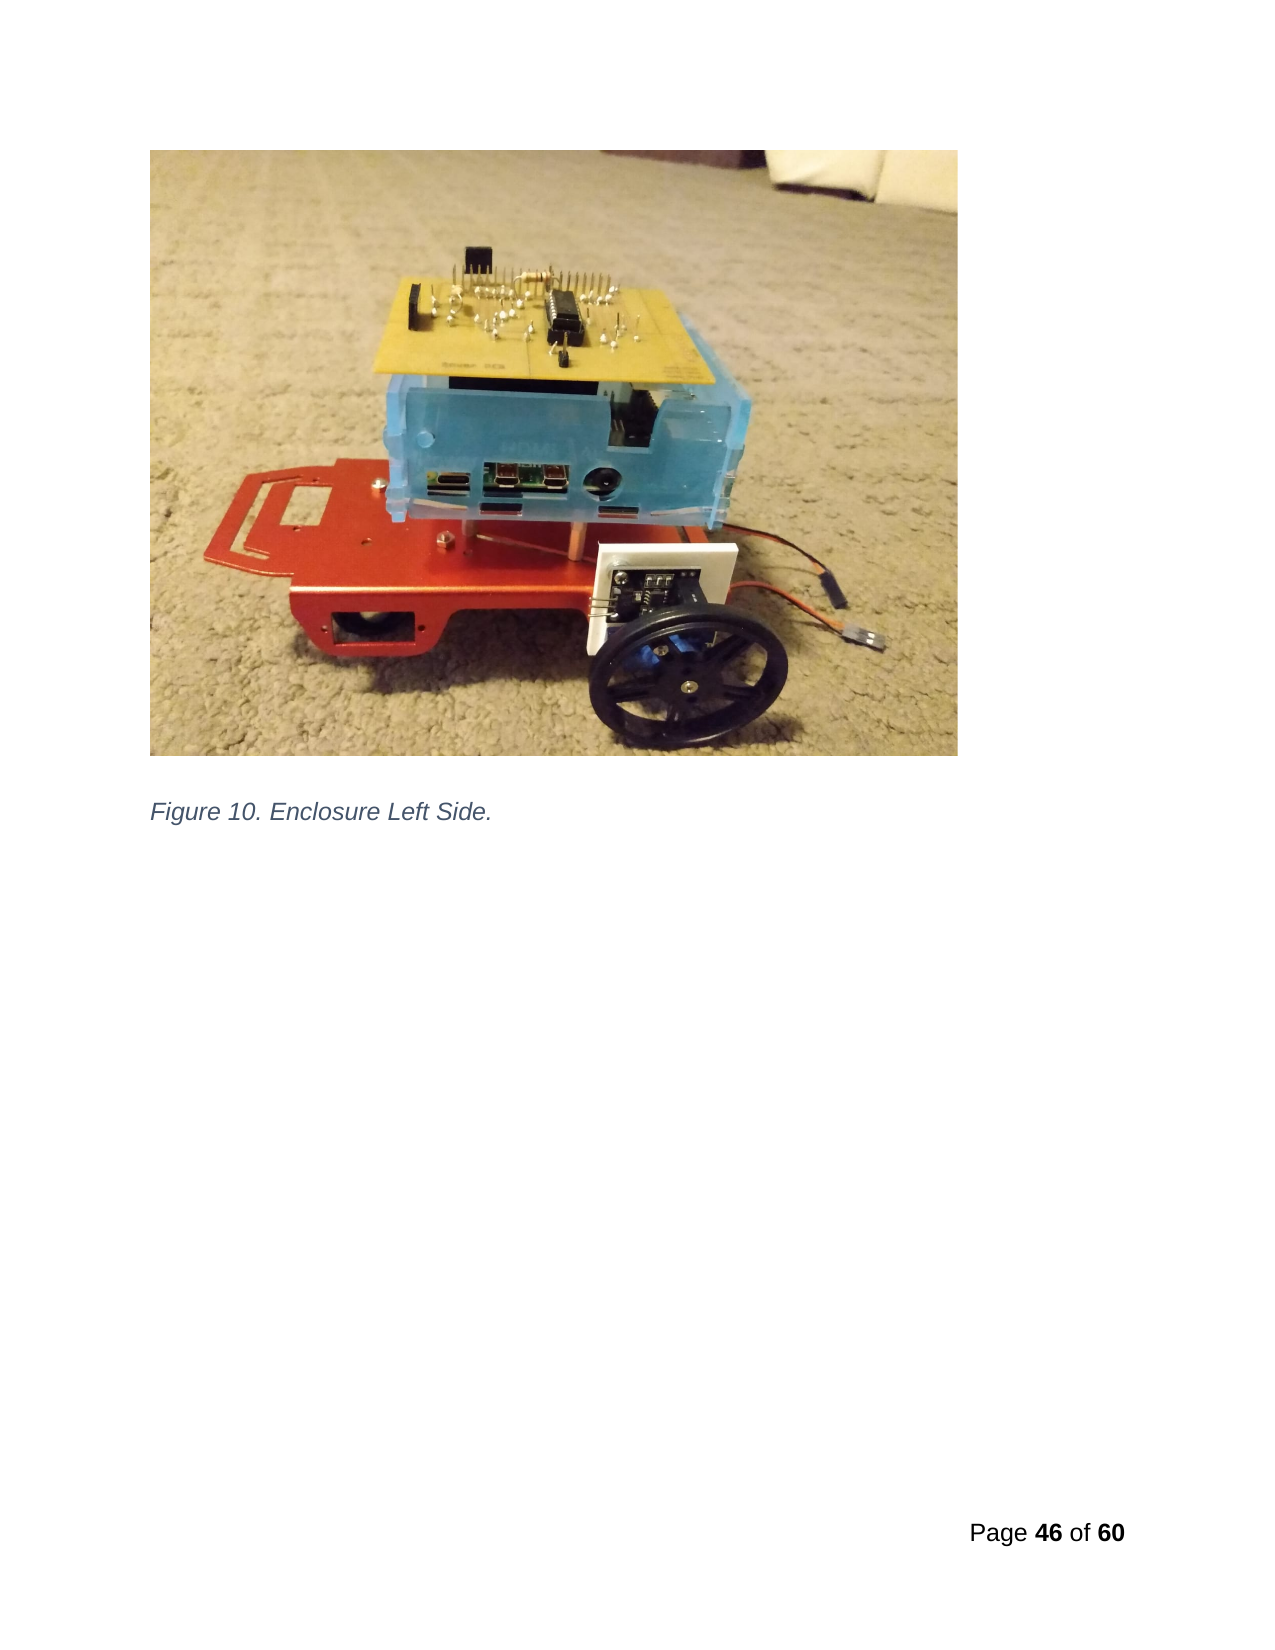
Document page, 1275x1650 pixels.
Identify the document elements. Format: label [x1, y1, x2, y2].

picture [150, 150, 958, 756]
